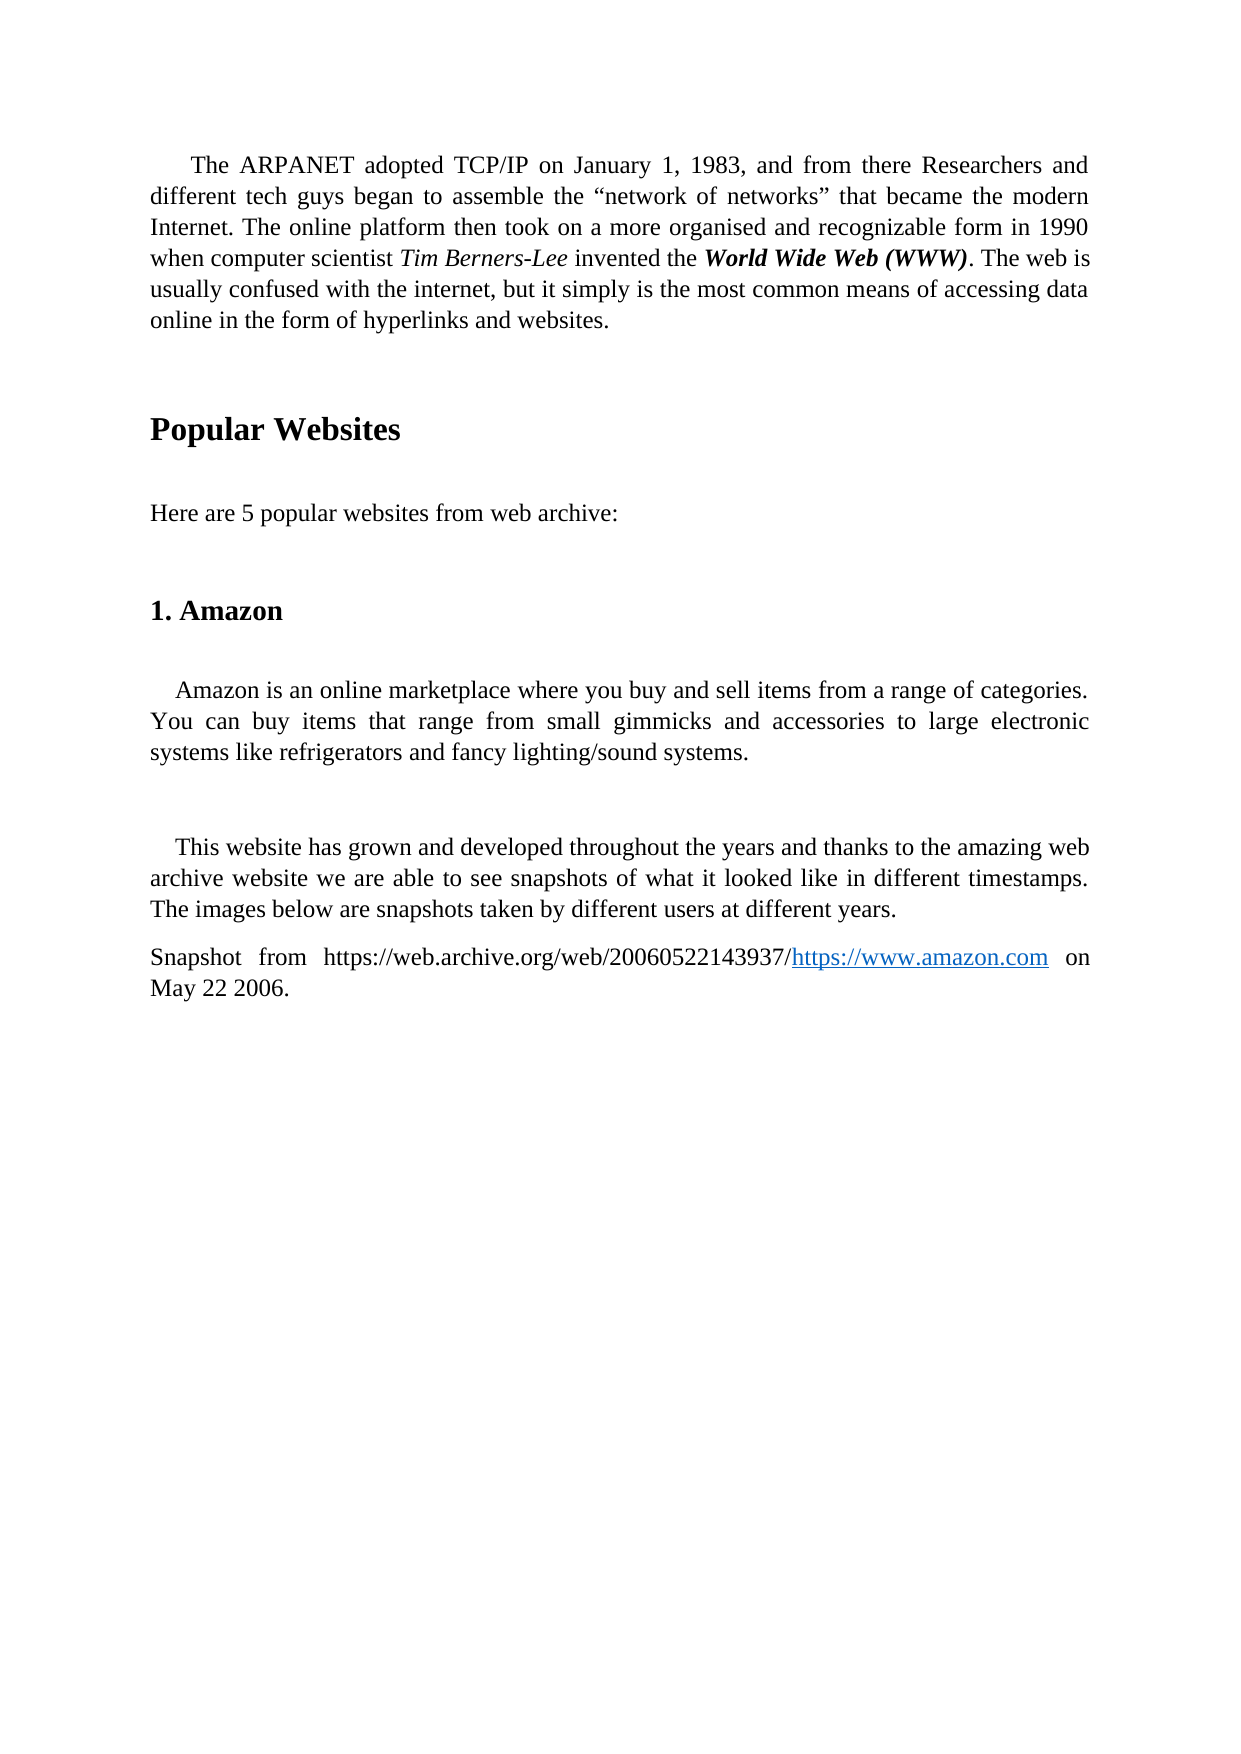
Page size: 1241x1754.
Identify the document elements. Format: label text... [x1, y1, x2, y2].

subtitle Popular Websites [150, 409, 1090, 447]
subtitle 1. Amazon [150, 593, 1090, 627]
text Amazon is an online marketplace where you buy and sell items from a range of categories. You can buy items that range from small gimmicks and accessories to large electronic systems like refrigerators and fancy lighting/sound systems. [150, 675, 1090, 766]
text The ARPANET adopted TCP/IP on January 1, 1983, and from there Researchers and different tech guys began to assemble the “network of networks” that became the modern Internet. The online platform then took on a more organised and recognizable form in 1990 when computer scientist Tim Berners-Lee invented the World Wide Web (WWW). The web is usually confused with the internet, but it simply is the most common means of accessing data online in the form of hyperlinks and websites. [150, 150, 1090, 334]
text This website has grown and developed throughout the years and thanks to the amazing web archive website we are able to see snapshots of what it looked like in different timestamps. The images below are snapshots taken by different users at different years. [150, 832, 1090, 923]
text Snapshot from https://web.archive.org/web/20060522143937/https://www.amazon.com on May 22 2006. [150, 942, 1090, 1002]
text Here are 5 popular websites from web archive: [150, 498, 1090, 527]
